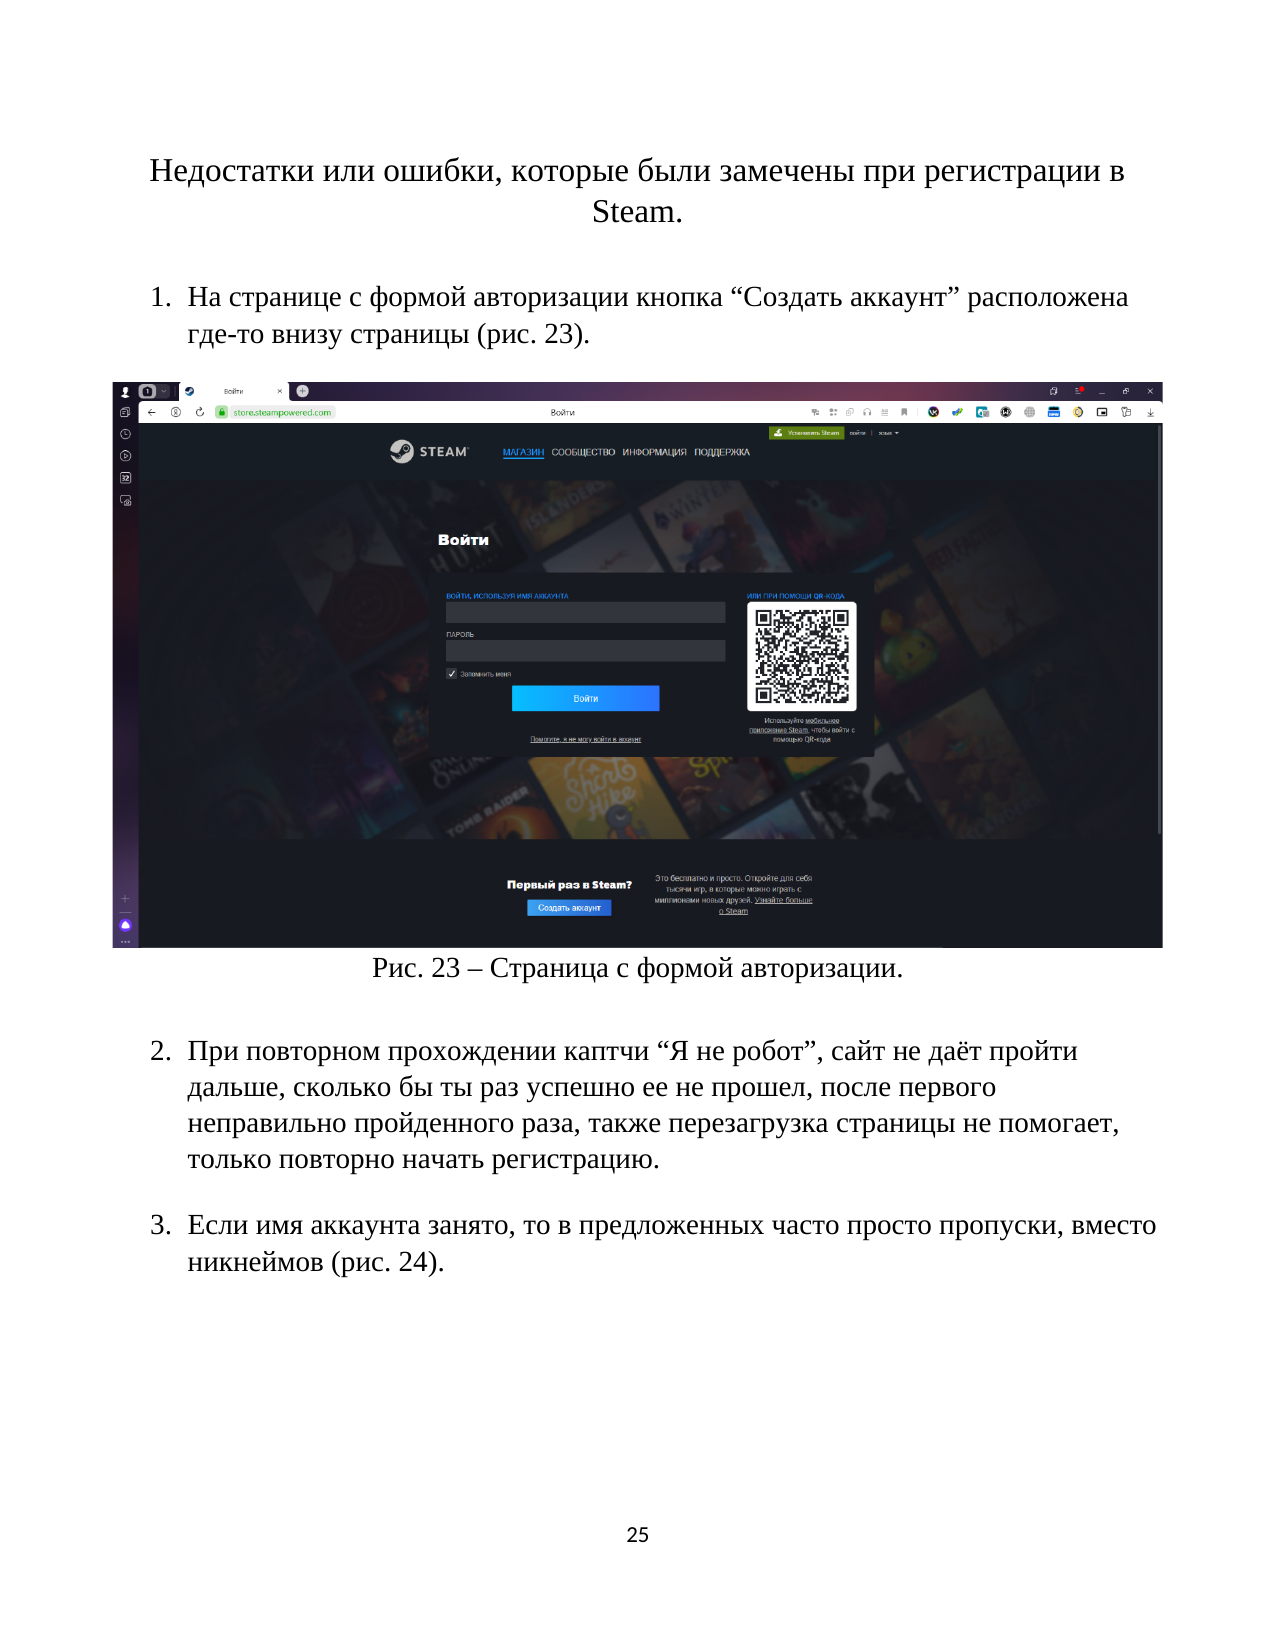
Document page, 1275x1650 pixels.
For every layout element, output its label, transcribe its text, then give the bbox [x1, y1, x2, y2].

list На странице с формой авторизации кнопка “Создать аккаунт” расположена где-то внизу страницы (рис. 23). [150, 279, 1162, 349]
subtitle Недостатки или ошибки, которые были замечены при регистрации в Steam. [112, 150, 1162, 230]
picture [112, 382, 1163, 948]
list Если имя аккаунта занято, то в предложенных часто просто пропуски, вместо никнеймов (рис. 24). [150, 1207, 1162, 1277]
list Рис. 23 – Страница с формой авторизации. [112, 950, 1162, 983]
list При повторном прохождении каптчи “Я не робот”, сайт не даёт пройти дальше, сколько бы ты раз успешно ее не прошел, после первого неправильно пройденного раза, также перезагрузка страницы не помогает, только повторно начать регистрацию. [150, 1033, 1162, 1175]
